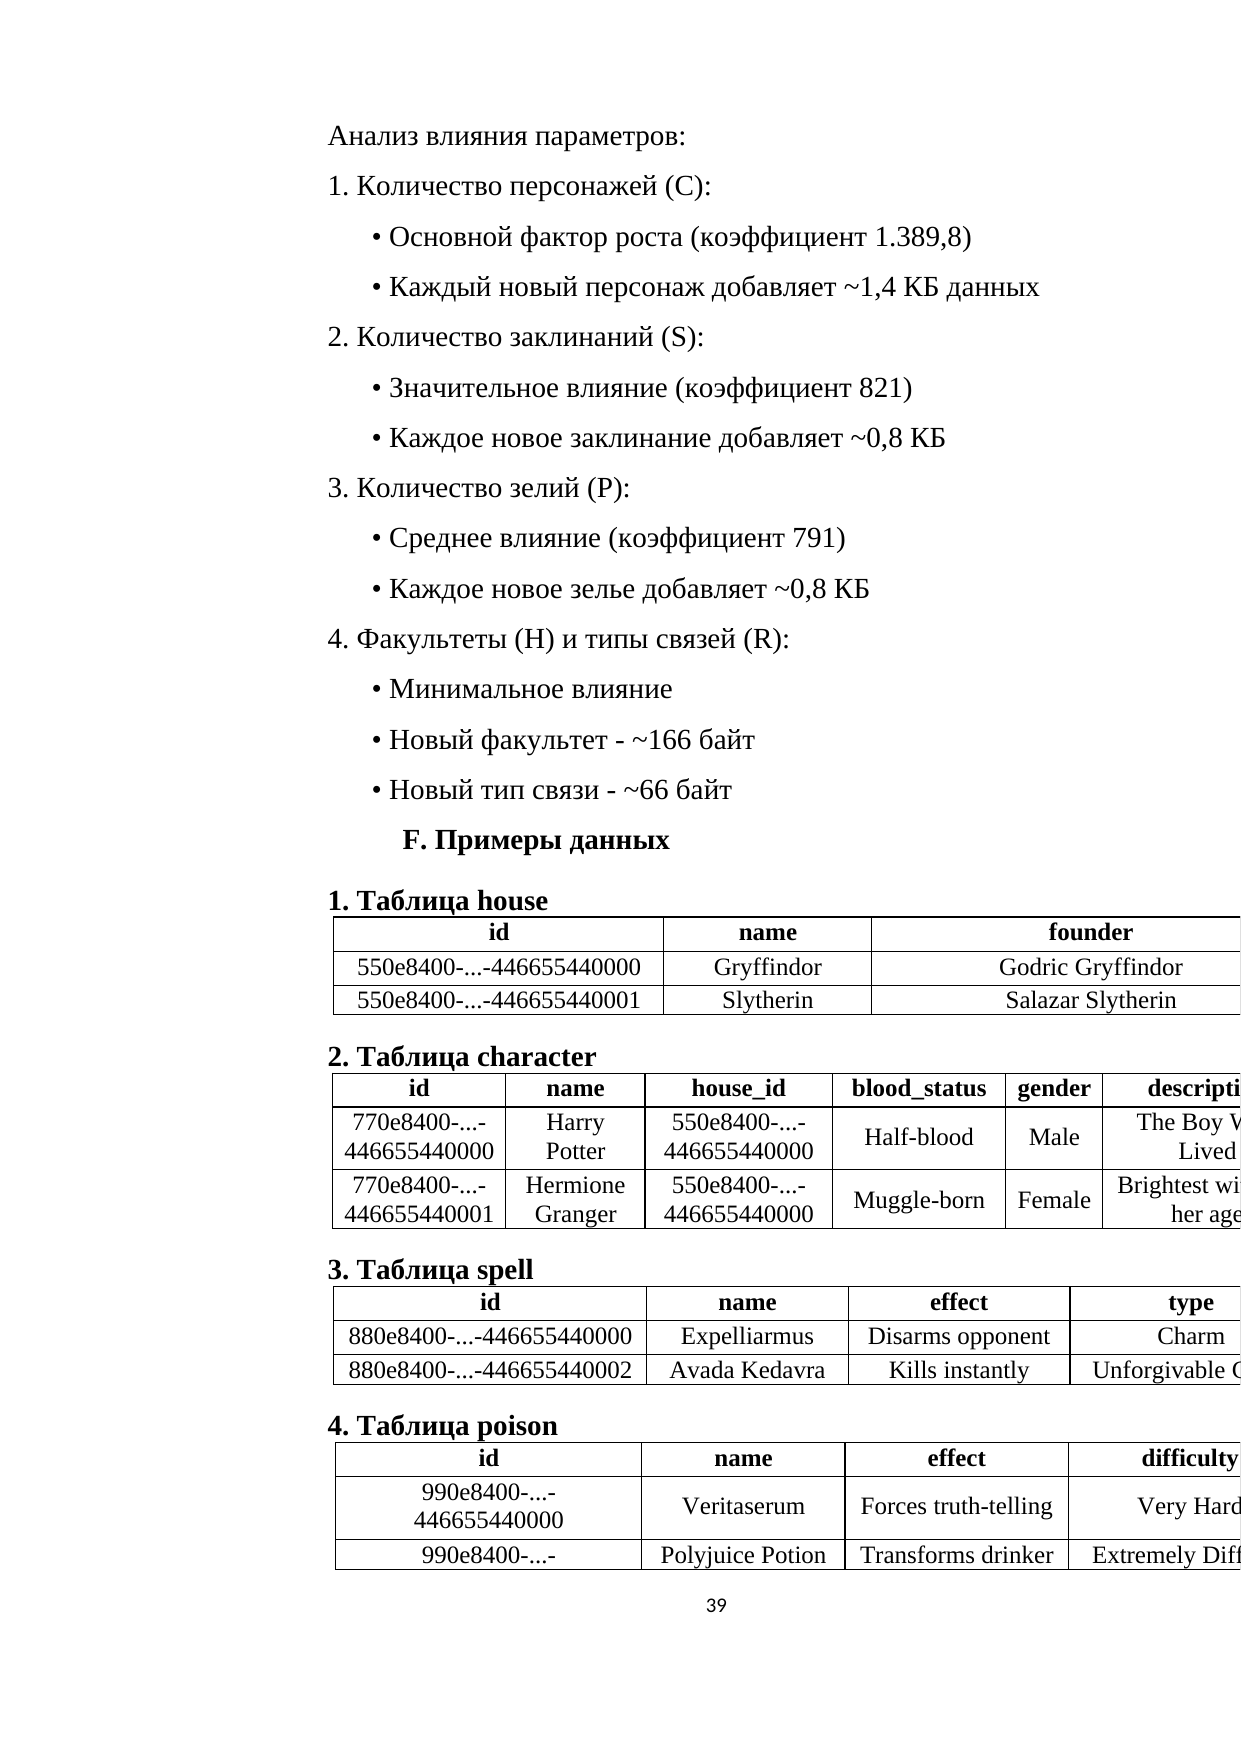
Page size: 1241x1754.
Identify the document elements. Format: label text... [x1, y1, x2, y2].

table_cell Muggle-born [833, 1170, 1005, 1228]
text Анализ влияния параметров: [327, 118, 1181, 152]
table_cell 770e8400-...-446655440001 [333, 1170, 505, 1228]
text • Значительное влияние (коэффициент 821) [371, 370, 1181, 403]
table_cell Salazar Slytherin [872, 986, 1240, 1014]
table_header id [333, 1074, 505, 1106]
table_header name [664, 918, 871, 951]
text 4. Таблица poison [327, 1408, 1181, 1442]
table_header name [642, 1443, 844, 1476]
table_header id [336, 1443, 641, 1476]
table_cell Avada Kedavra [647, 1355, 848, 1384]
table_cell Charm [1071, 1321, 1240, 1354]
text 4. Факультеты (H) и типы связей (R): [327, 621, 1181, 655]
text • Среднее влияние (коэффициент 791) [371, 521, 1181, 554]
table_header id [334, 1287, 646, 1320]
text 3. Таблица spell [327, 1252, 1181, 1286]
text 1. Таблица house [327, 883, 1181, 916]
table_cell Female [1006, 1170, 1102, 1228]
table_cell Polyjuice Potion [642, 1540, 844, 1568]
text • Каждое новое заклинание добавляет ~0,8 КБ [371, 420, 1181, 453]
table_cell Godric Gryffindor [872, 952, 1240, 984]
text 2. Таблица character [327, 1039, 1181, 1072]
text • Минимальное влияние [371, 672, 1181, 705]
table_cell Gryffindor [664, 952, 871, 984]
table_header effect [846, 1443, 1068, 1476]
table_cell 770e8400-...-446655440000 [333, 1108, 505, 1169]
table_header blood_status [833, 1074, 1005, 1106]
text • Новый тип связи - ~66 байт [371, 772, 1181, 806]
table_cell Brightest witch of her age [1103, 1170, 1240, 1228]
table_cell 550e8400-...-446655440000 [646, 1108, 832, 1169]
text • Основной фактор роста (коэффициент 1.389,8) [371, 219, 1181, 252]
table_header description [1103, 1074, 1240, 1106]
table_cell Forces truth-telling [846, 1477, 1068, 1539]
table_cell Slytherin [664, 986, 871, 1014]
table_cell Veritaserum [642, 1477, 844, 1539]
table_cell 990e8400-...-446655440000 [336, 1477, 641, 1539]
table_cell Kills instantly [849, 1355, 1069, 1384]
table_cell Extremely Difficult [1069, 1540, 1240, 1568]
text • Каждый новый персонаж добавляет ~1,4 КБ данных [371, 269, 1181, 303]
table_header difficulty [1069, 1443, 1240, 1476]
table_cell Unforgivable Curse [1071, 1355, 1240, 1384]
table_header gender [1006, 1074, 1102, 1106]
table_header type [1071, 1287, 1240, 1320]
table_cell Male [1006, 1108, 1102, 1169]
table_header founder [872, 918, 1240, 951]
table_cell Transforms drinker [846, 1540, 1068, 1568]
table_cell 880e8400-...-446655440000 [334, 1321, 646, 1354]
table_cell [336, 1540, 641, 1568]
table_header effect [849, 1287, 1069, 1320]
table_cell 550e8400-...-446655440000 [334, 952, 663, 984]
table_cell Half-blood [833, 1108, 1005, 1169]
text 1. Количество персонажей (C): [327, 168, 1181, 202]
table_header house_id [646, 1074, 832, 1106]
table_cell 550e8400-...-446655440001 [334, 986, 663, 1014]
text 2. Количество заклинаний (S): [327, 319, 1181, 353]
table_cell Very Hard [1069, 1477, 1240, 1539]
table_cell 880e8400-...-446655440002 [334, 1355, 646, 1384]
text • Каждое новое зелье добавляет ~0,8 КБ [371, 571, 1181, 604]
table_cell Disarms opponent [849, 1321, 1069, 1354]
table_cell Harry Potter [506, 1108, 644, 1169]
text F. Примеры данных [327, 822, 1181, 856]
table_header name [647, 1287, 848, 1320]
table_cell Expelliarmus [647, 1321, 848, 1354]
table_cell 550e8400-...-446655440000 [646, 1170, 832, 1228]
text 3. Количество зелий (P): [327, 470, 1181, 504]
table_header id [334, 918, 663, 951]
table_cell The Boy Who Lived [1103, 1108, 1240, 1169]
table_header name [506, 1074, 644, 1106]
text • Новый факультет - ~166 байт [371, 722, 1181, 755]
table_cell Hermione Granger [506, 1170, 644, 1228]
